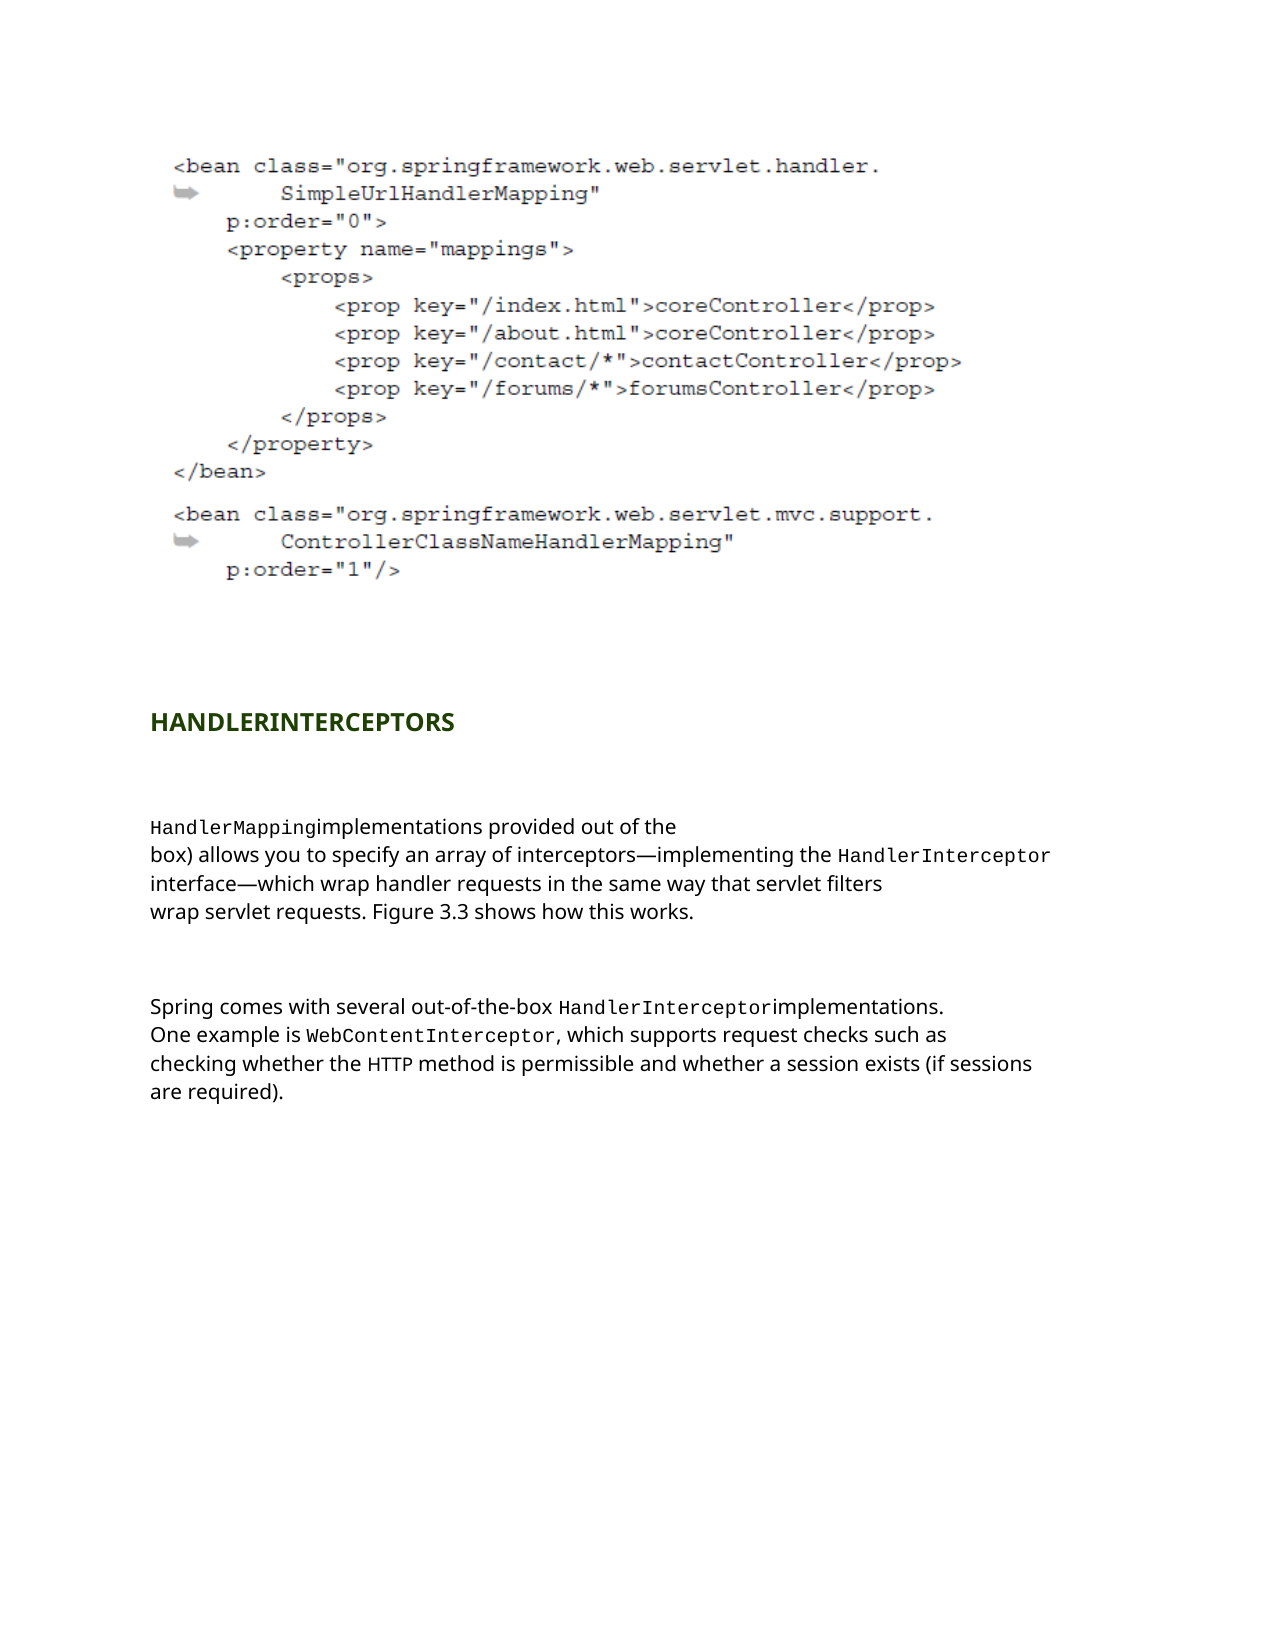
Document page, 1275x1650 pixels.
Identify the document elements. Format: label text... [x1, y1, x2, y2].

text box) allows you to specify an array of interceptors—implementing the HandlerInterceptor [150, 840, 1125, 869]
text checking whether the HTTP method is permissible and whether a session exists (if sessions [150, 1049, 1125, 1077]
text HandlerMappingimplementations provided out of the [150, 812, 1125, 840]
text wrap servlet requests. Figure 3.3 shows how this works. [150, 897, 1125, 926]
text are required). [150, 1077, 1125, 1106]
text HANDLERINTERCEPTORS [150, 705, 1125, 739]
text One example is WebContentInterceptor, which supports request checks such as [150, 1020, 1125, 1049]
text interface—which wrap handler requests in the same way that servlet filters [150, 869, 1125, 897]
text Spring comes with several out-of-the-box HandlerInterceptorimplementations. [150, 992, 1125, 1020]
